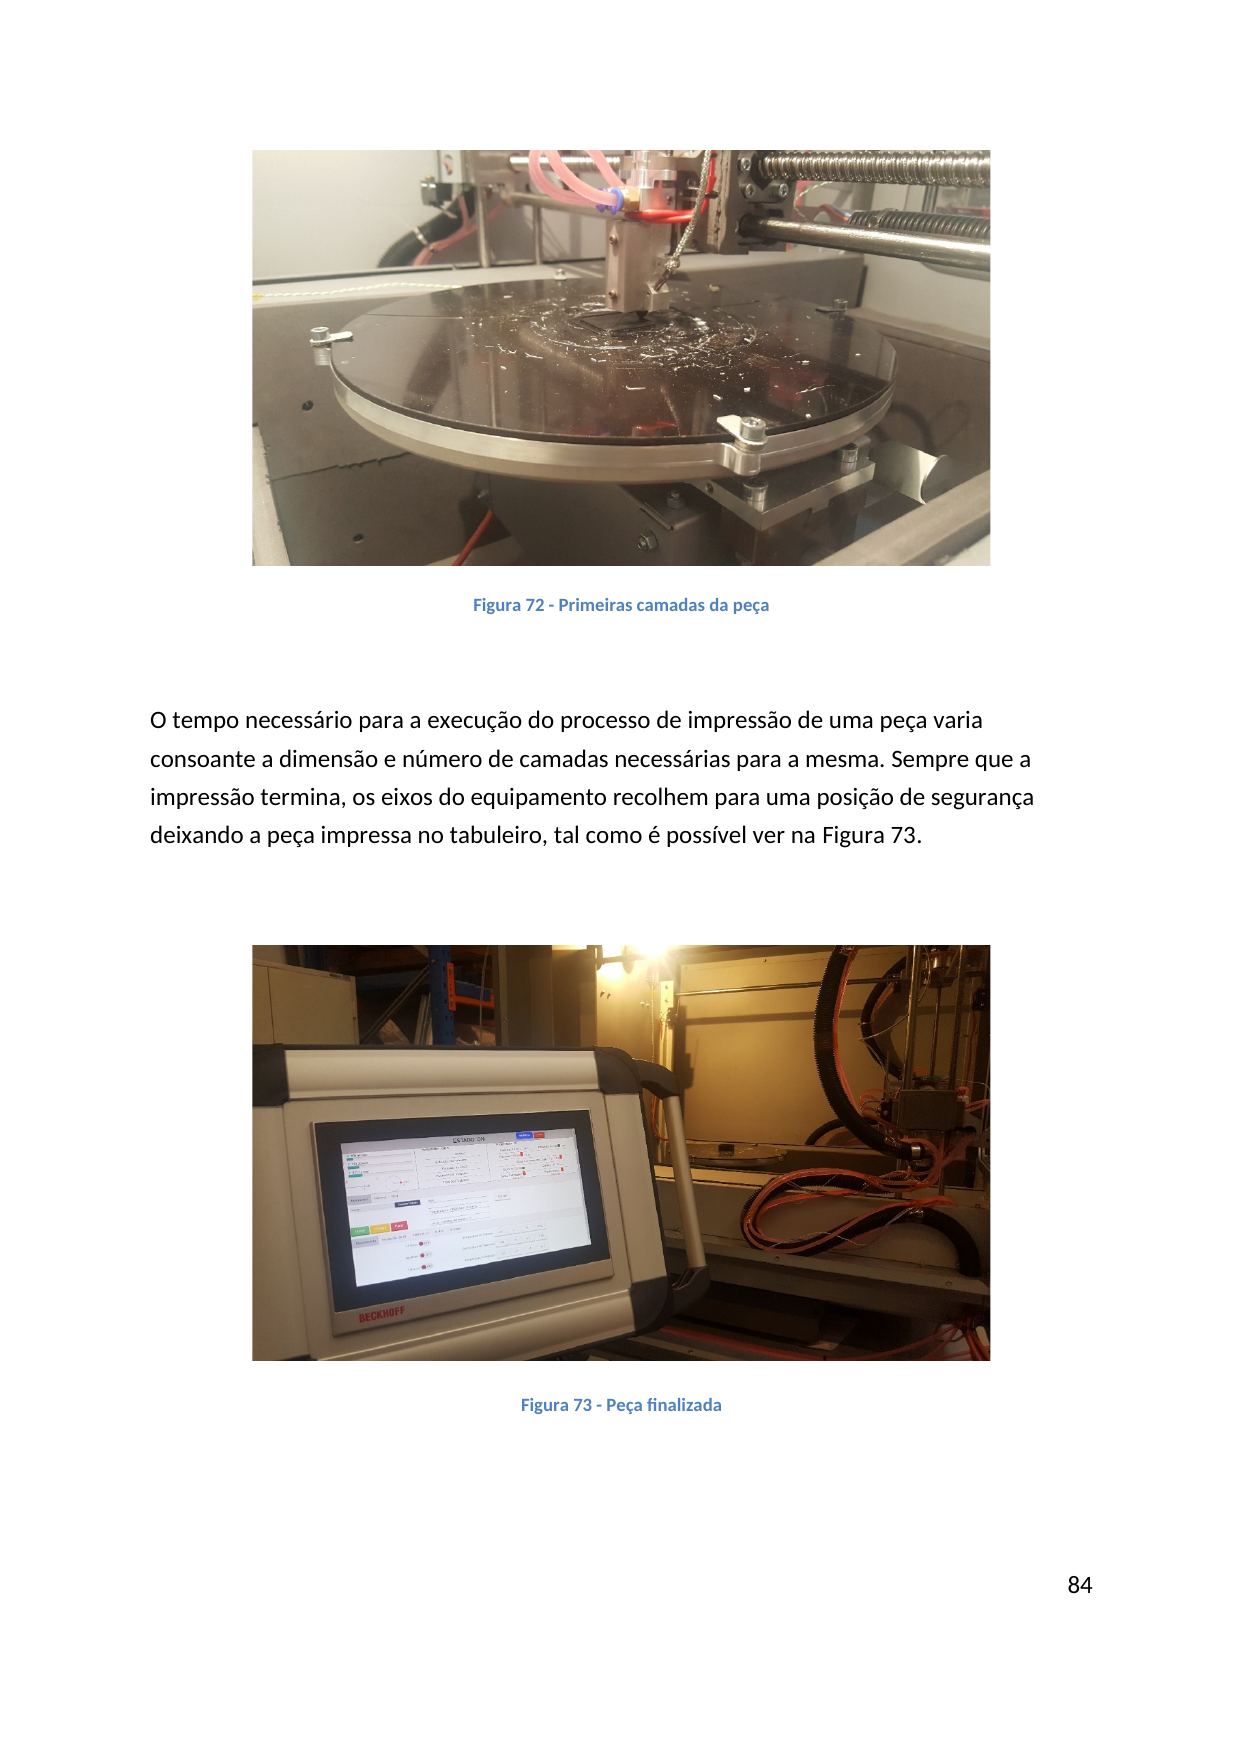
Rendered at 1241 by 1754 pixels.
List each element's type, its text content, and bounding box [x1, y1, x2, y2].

picture [252, 150, 991, 566]
text Figura 73 - Peça finalizada [150, 1393, 1092, 1416]
picture [252, 945, 991, 1361]
text Figura 72 - Primeiras camadas da peça [150, 594, 1092, 617]
text O tempo necessário para a execução do processo de impressão de uma peça varia consoante a dimensão e número de camadas necessárias para a mesma. Sempre que a impressão termina, os eixos do equipamento recolhem para uma posição de segurança deixando a peça impressa no tabuleiro, tal como é possível ver na Figura 73. [150, 705, 1092, 849]
